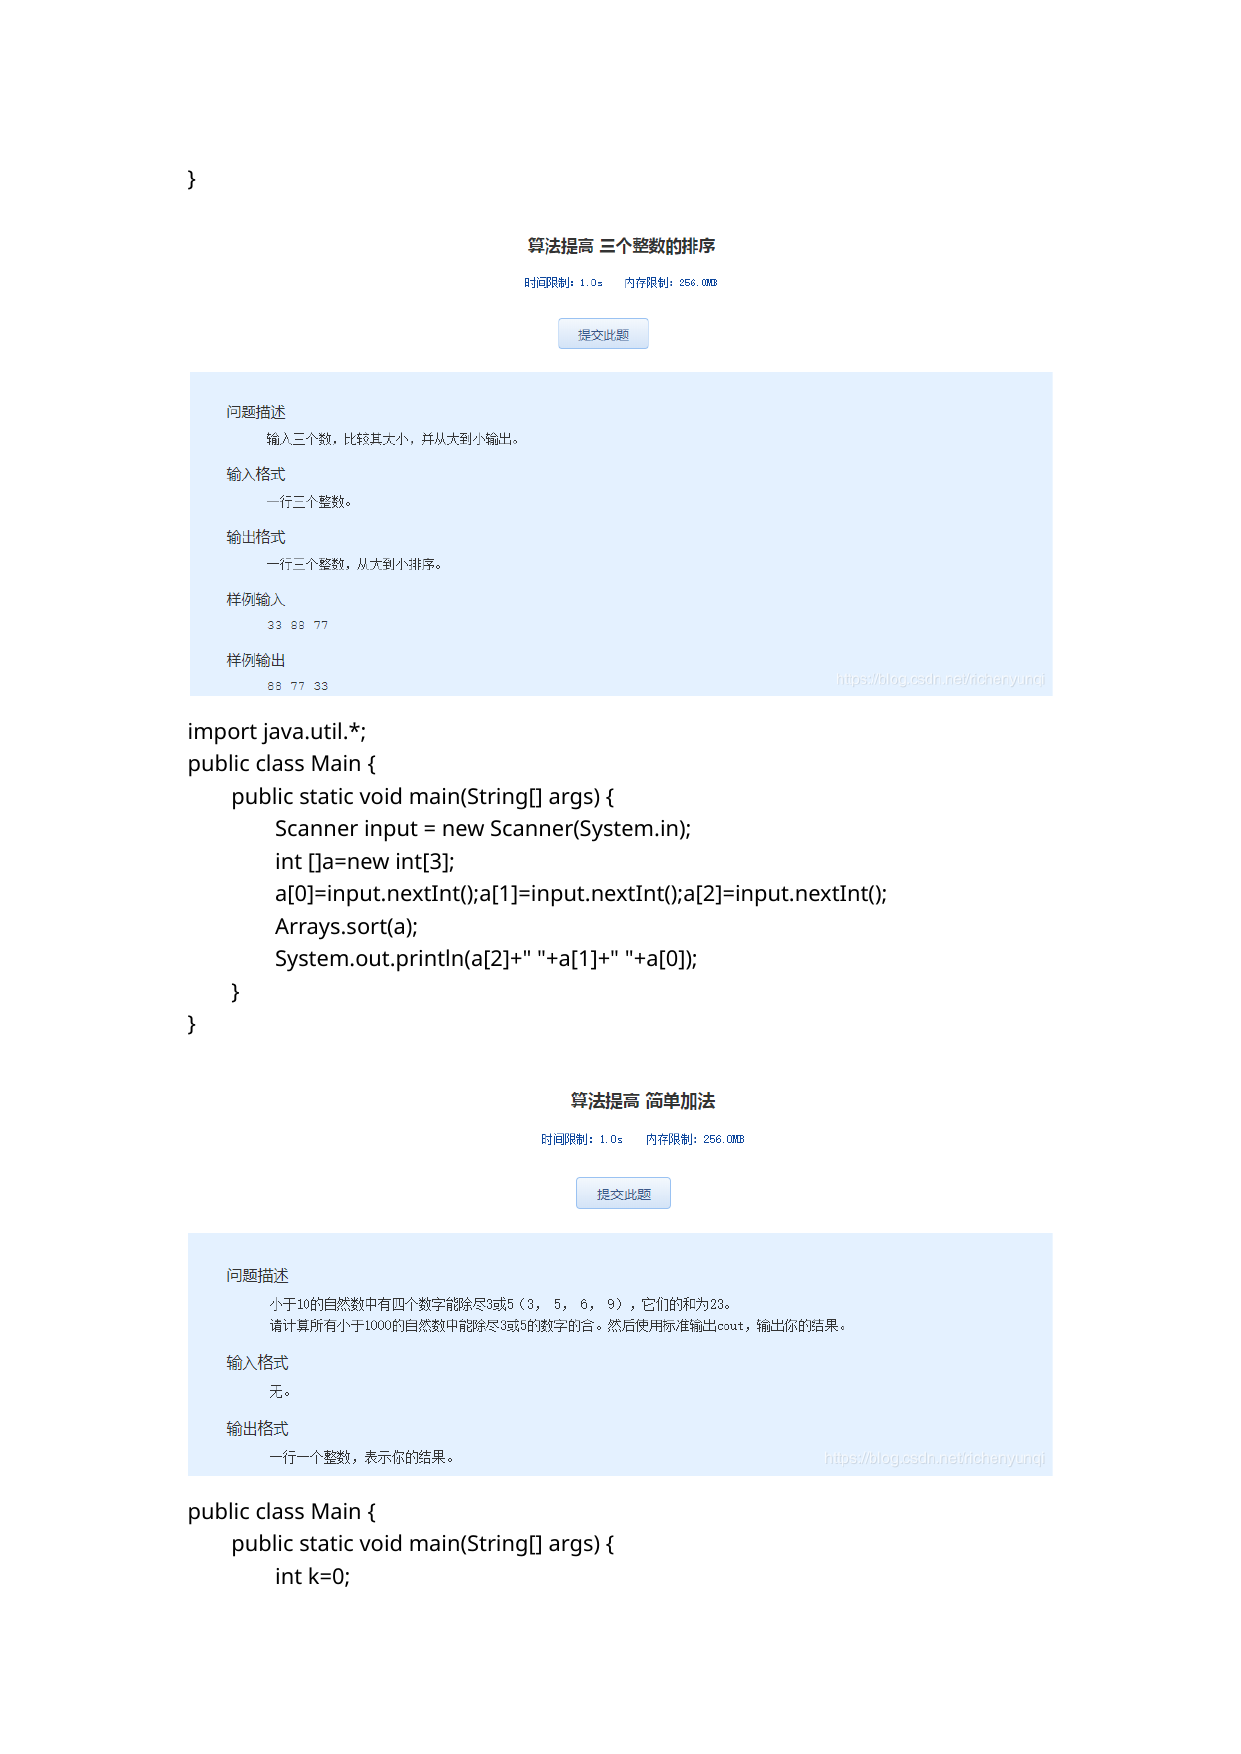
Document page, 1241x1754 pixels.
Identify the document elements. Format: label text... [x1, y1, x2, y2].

text System.out.println(a[2]+" "+a[1]+" "+a[0]); [187, 942, 1053, 974]
text public static void main(String[] args) { [187, 779, 1053, 812]
text } [187, 1007, 1053, 1039]
picture [187, 227, 1053, 696]
text } [187, 974, 1053, 1007]
text int []a=new int[3]; [187, 844, 1053, 877]
text Scanner input = new Scanner(System.in); [187, 812, 1053, 844]
text public class Main { [187, 747, 1053, 779]
picture [187, 1072, 1053, 1476]
text Arrays.sort(a); [187, 909, 1053, 942]
text public class Main { [187, 1494, 1053, 1527]
text int k=0; [187, 1559, 1053, 1592]
text public static void main(String[] args) { [187, 1527, 1053, 1559]
text import java.util.*; [187, 714, 1053, 747]
text a[0]=input.nextInt();a[1]=input.nextInt();a[2]=input.nextInt(); [187, 877, 1053, 909]
text } [187, 162, 1053, 194]
